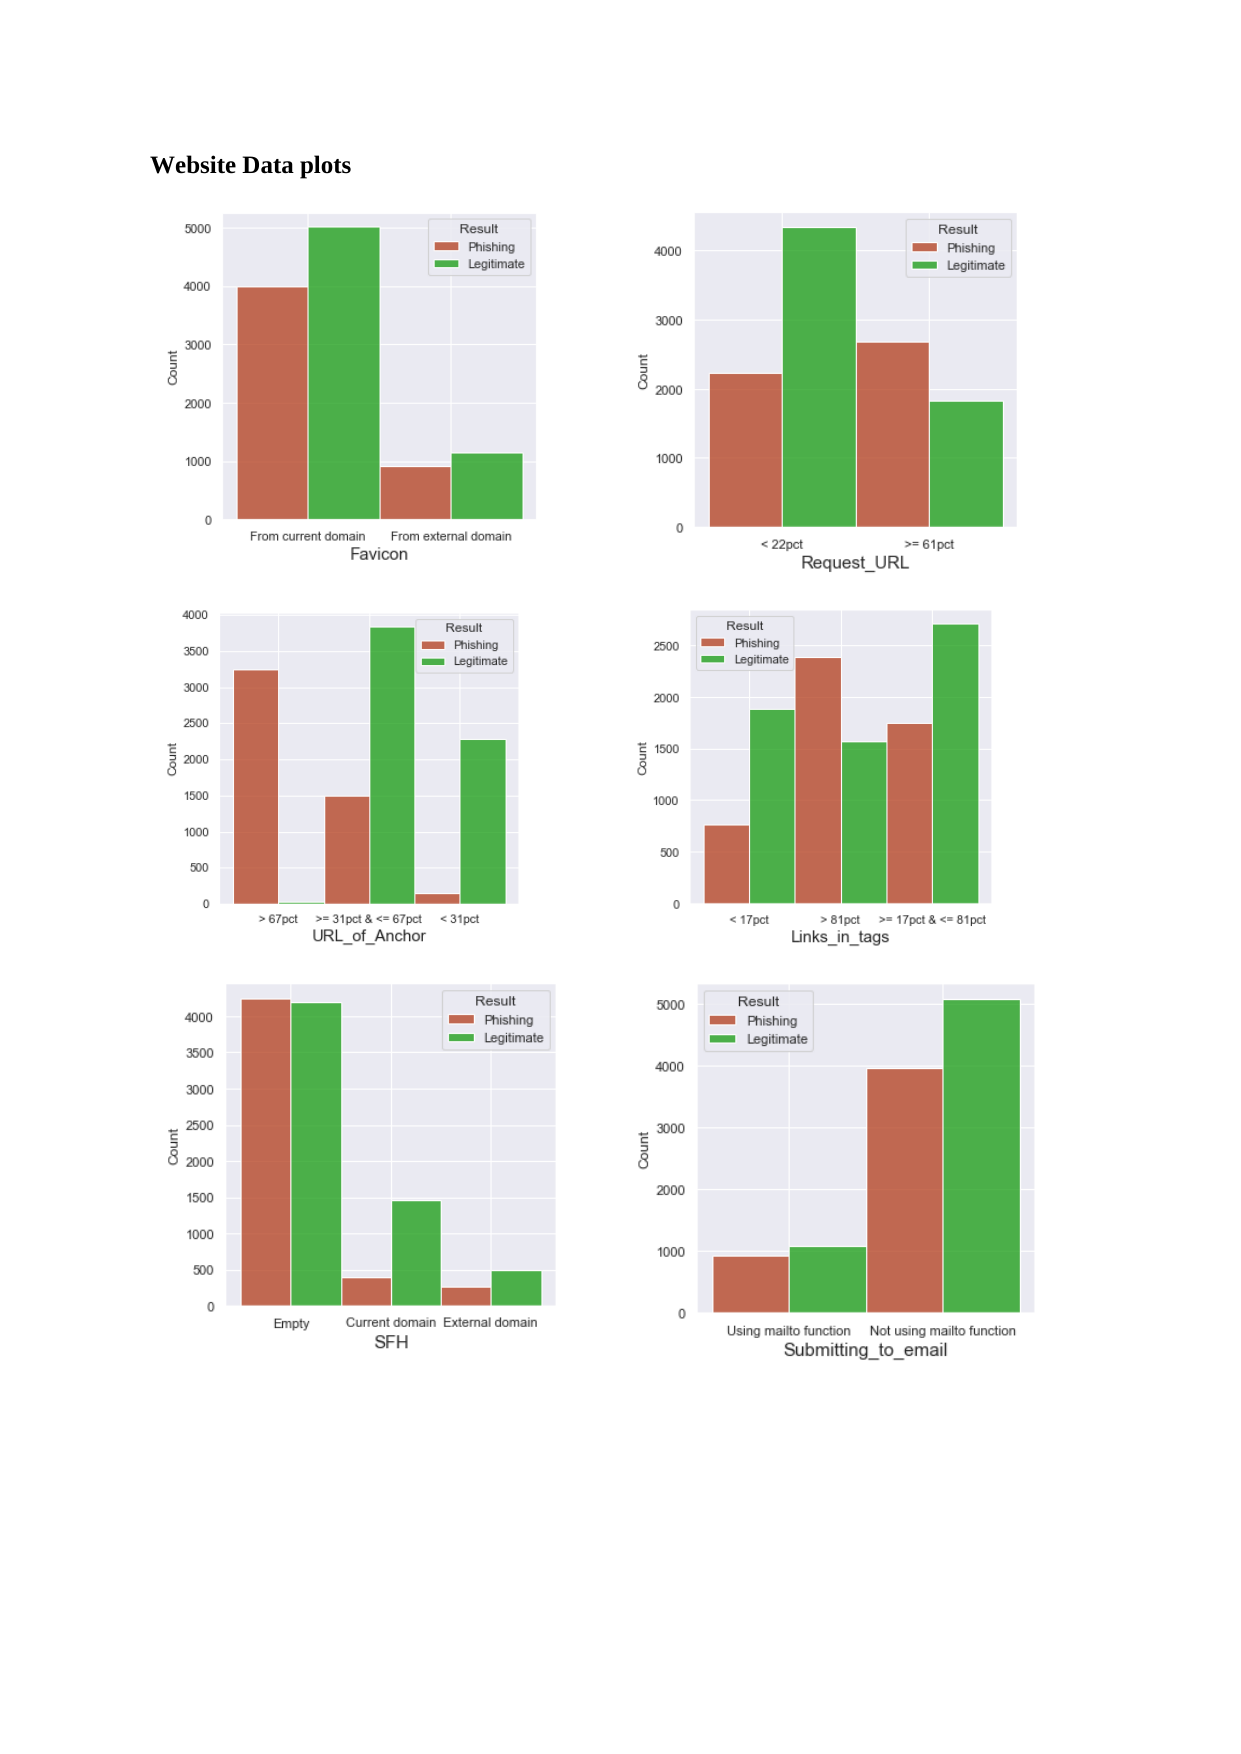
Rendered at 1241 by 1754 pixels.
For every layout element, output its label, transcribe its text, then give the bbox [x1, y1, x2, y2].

table_cell [150, 966, 620, 1381]
picture [160, 206, 544, 570]
picture [630, 206, 1024, 579]
picture [630, 976, 1043, 1367]
table_cell [620, 966, 1091, 1381]
table_cell [150, 593, 620, 966]
table_header [620, 196, 1091, 593]
picture [630, 603, 999, 952]
picture [160, 976, 564, 1359]
text Website Data plots [150, 150, 1090, 179]
table_header [150, 196, 620, 593]
picture [160, 603, 526, 952]
table_cell [620, 593, 1091, 966]
